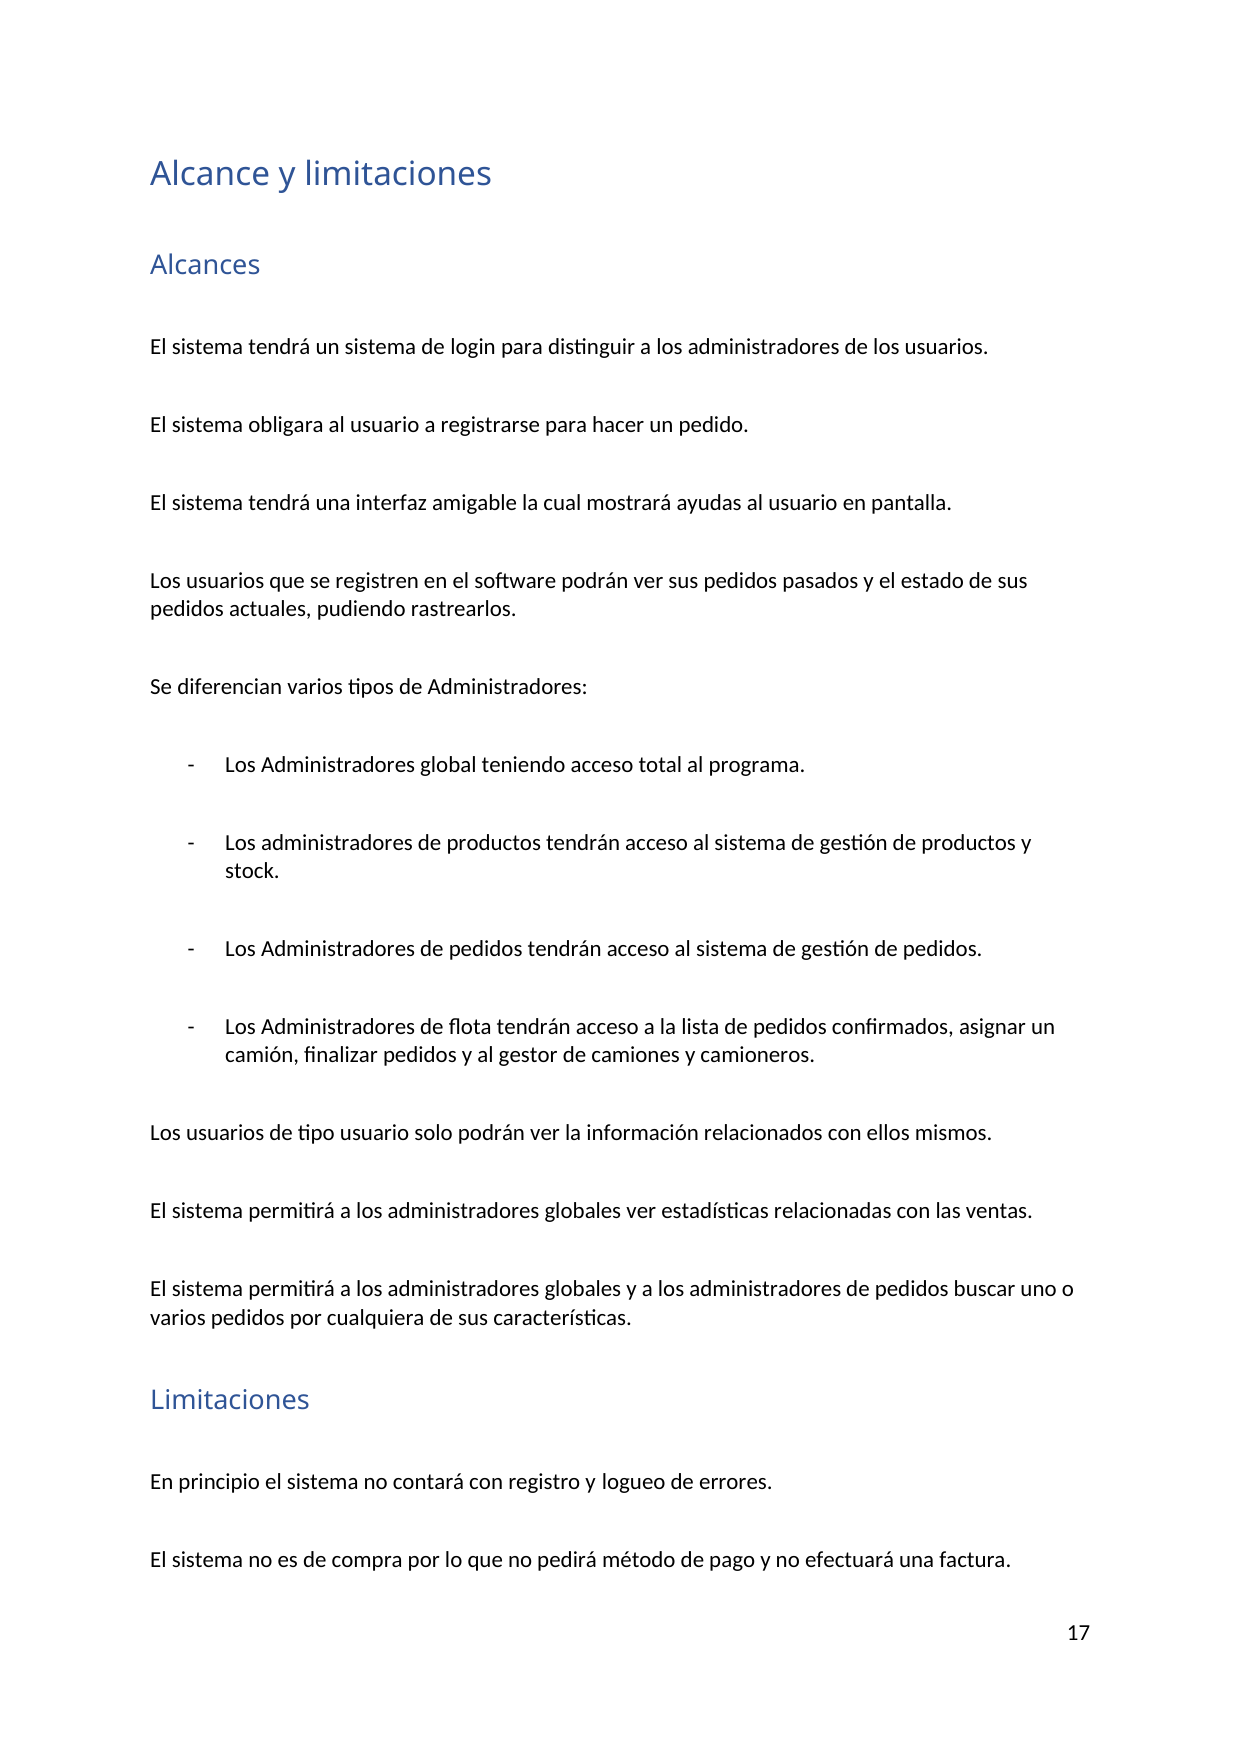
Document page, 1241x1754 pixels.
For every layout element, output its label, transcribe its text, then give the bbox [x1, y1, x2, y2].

subtitle Alcances [150, 245, 1090, 282]
text El sistema permitirá a los administradores globales ver estadísticas relacionadas con las ventas. [150, 1197, 1090, 1224]
text En principio el sistema no contará con registro y logueo de errores. [150, 1467, 1090, 1496]
text El sistema tendrá una interfaz amigable la cual mostrará ayudas al usuario en pantalla. [150, 488, 1090, 516]
subtitle Limitaciones [150, 1381, 1090, 1417]
text Se diferencian varios tipos de Administradores: [150, 672, 1090, 700]
list Los administradores de productos tendrán acceso al sistema de gestión de productos y stock. [187, 828, 1090, 884]
list Los Administradores de flota tendrán acceso a la lista de pedidos confirmados, asignar un camión, finalizar pedidos y al gestor de camiones y camioneros. [187, 1012, 1090, 1068]
text Los usuarios que se registren en el software podrán ver sus pedidos pasados y el estado de sus pedidos actuales, pudiendo rastrearlos. [150, 566, 1090, 622]
text El sistema permitirá a los administradores globales y a los administradores de pedidos buscar uno o varios pedidos por cualquiera de sus características. [150, 1274, 1090, 1331]
text El sistema tendrá un sistema de login para distinguir a los administradores de los usuarios. [150, 332, 1090, 360]
list Los Administradores global teniendo acceso total al programa. [187, 750, 1090, 778]
list Los Administradores de pedidos tendrán acceso al sistema de gestión de pedidos. [187, 934, 1090, 962]
text El sistema no es de compra por lo que no pedirá método de pago y no efectuará una factura. [150, 1546, 1090, 1573]
text El sistema obligara al usuario a registrarse para hacer un pedido. [150, 410, 1090, 438]
text Los usuarios de tipo usuario solo podrán ver la información relacionados con ellos mismos. [150, 1118, 1090, 1147]
subtitle Alcance y limitaciones [150, 150, 1090, 195]
